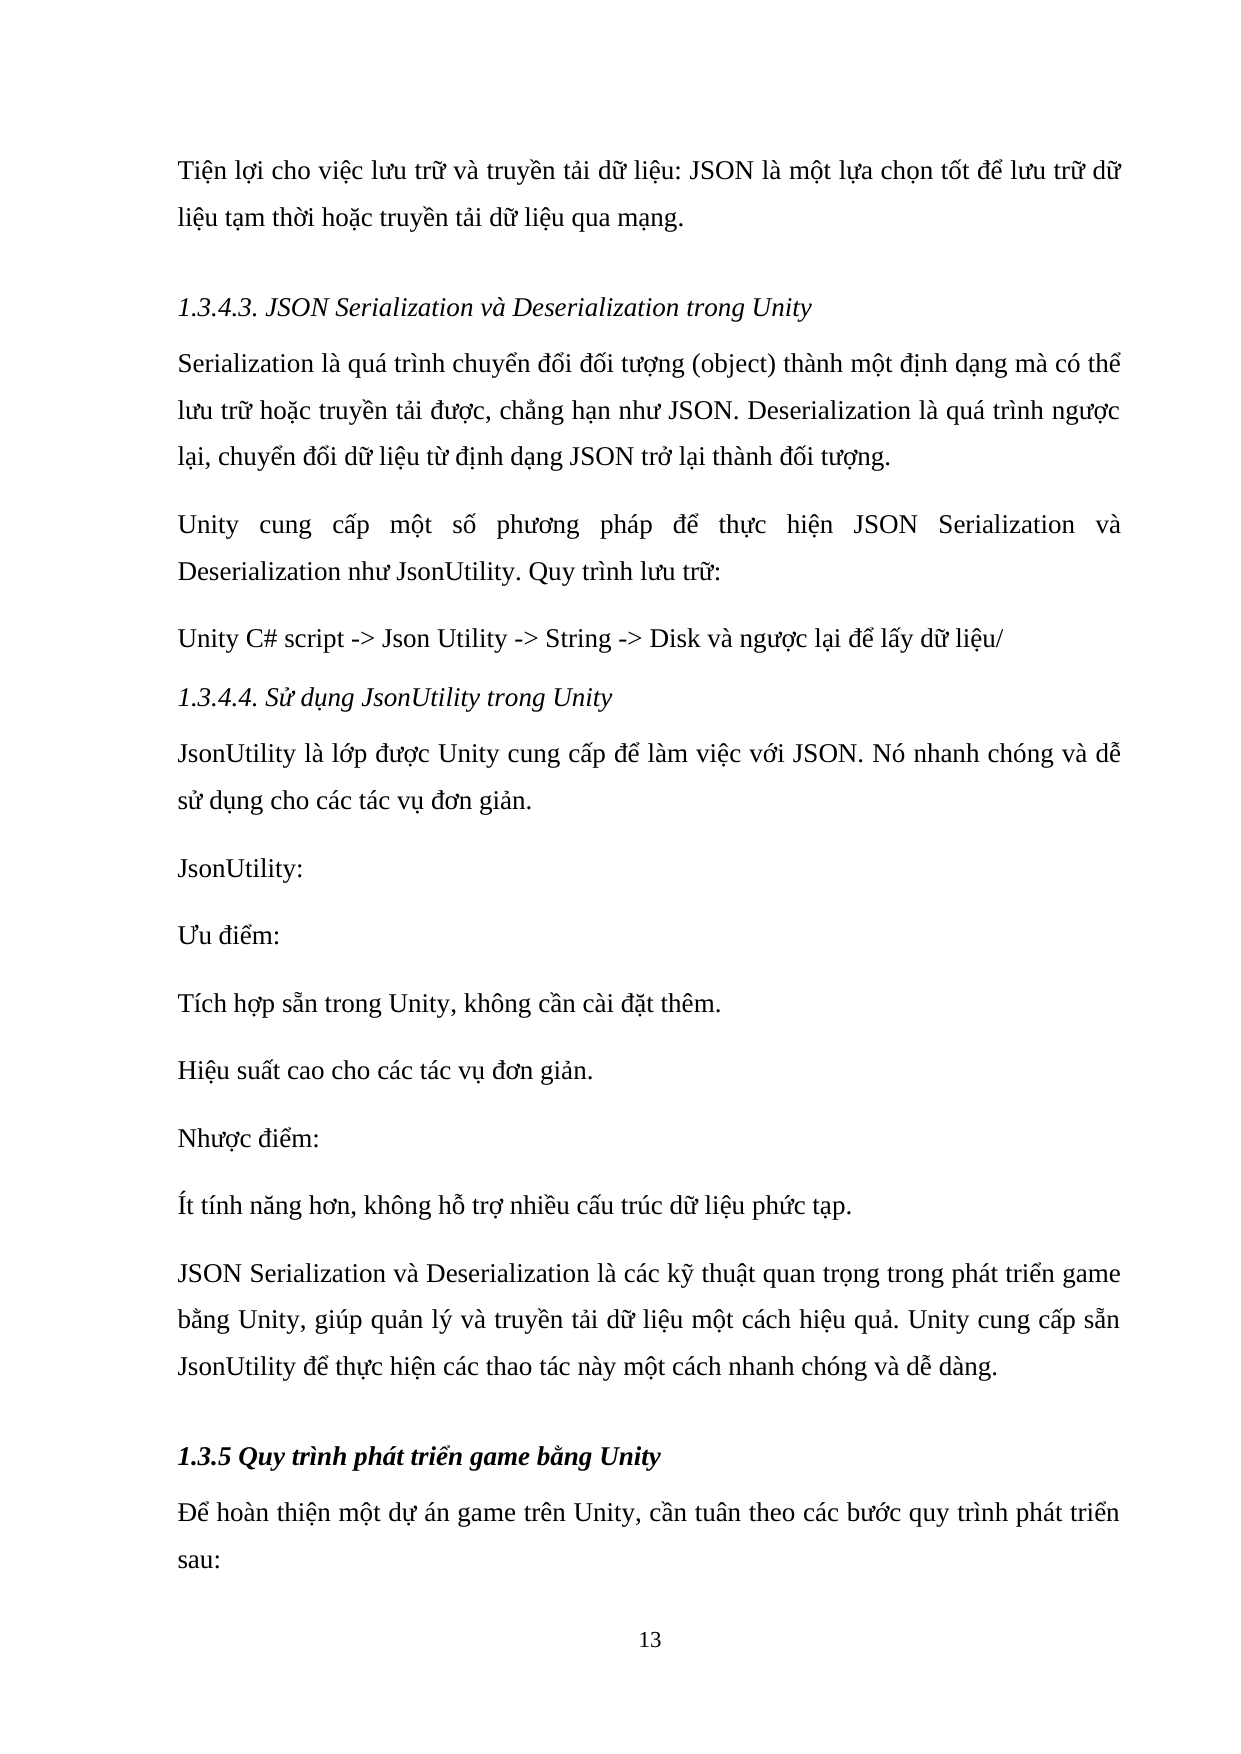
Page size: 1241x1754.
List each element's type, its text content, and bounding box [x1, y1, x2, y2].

text Unity cung cấp một số phương pháp để thực hiện JSON Serialization và Deserialization như JsonUtility. Quy trình lưu trữ: [177, 508, 1122, 586]
text Serialization là quá trình chuyển đổi đối tượng (object) thành một định dạng mà có thể lưu trữ hoặc truyền tải được, chẳng hạn như JSON. Deserialization là quá trình ngược lại, chuyển đổi dữ liệu từ định dạng JSON trở lại thành đối tượng. [177, 347, 1122, 472]
subtitle 1.3.4.3. JSON Serialization và Deserialization trong Unity [177, 291, 1122, 322]
text Để hoàn thiện một dự án game trên Unity, cần tuân theo các bước quy trình phát triển sau: [177, 1496, 1122, 1574]
text Tích hợp sẵn trong Unity, không cần cài đặt thêm. [177, 987, 1122, 1018]
subtitle 1.3.5 Quy trình phát triển game bằng Unity [177, 1440, 1122, 1471]
text Nhược điểm: [177, 1122, 1122, 1153]
text JSON Serialization và Deserialization là các kỹ thuật quan trọng trong phát triển game bằng Unity, giúp quản lý và truyền tải dữ liệu một cách hiệu quả. Unity cung cấp sẵn JsonUtility để thực hiện các thao tác này một cách nhanh chóng và dễ dàng. [177, 1257, 1122, 1381]
text Unity C# script -> Json Utility -> String -> Disk và ngược lại để lấy dữ liệu/ [177, 622, 1122, 653]
text Hiệu suất cao cho các tác vụ đơn giản. [177, 1054, 1122, 1085]
text Ưu điểm: [177, 919, 1122, 950]
text JsonUtility là lớp được Unity cung cấp để làm việc với JSON. Nó nhanh chóng và dễ sử dụng cho các tác vụ đơn giản. [177, 737, 1122, 815]
subtitle 1.3.4.4. Sử dụng JsonUtility trong Unity [177, 681, 1122, 712]
text JsonUtility: [177, 852, 1122, 883]
text Tiện lợi cho việc lưu trữ và truyền tải dữ liệu: JSON là một lựa chọn tốt để lưu trữ dữ liệu tạm thời hoặc truyền tải dữ liệu qua mạng. [177, 154, 1122, 232]
text Ít tính năng hơn, không hỗ trợ nhiều cấu trúc dữ liệu phức tạp. [177, 1189, 1122, 1220]
